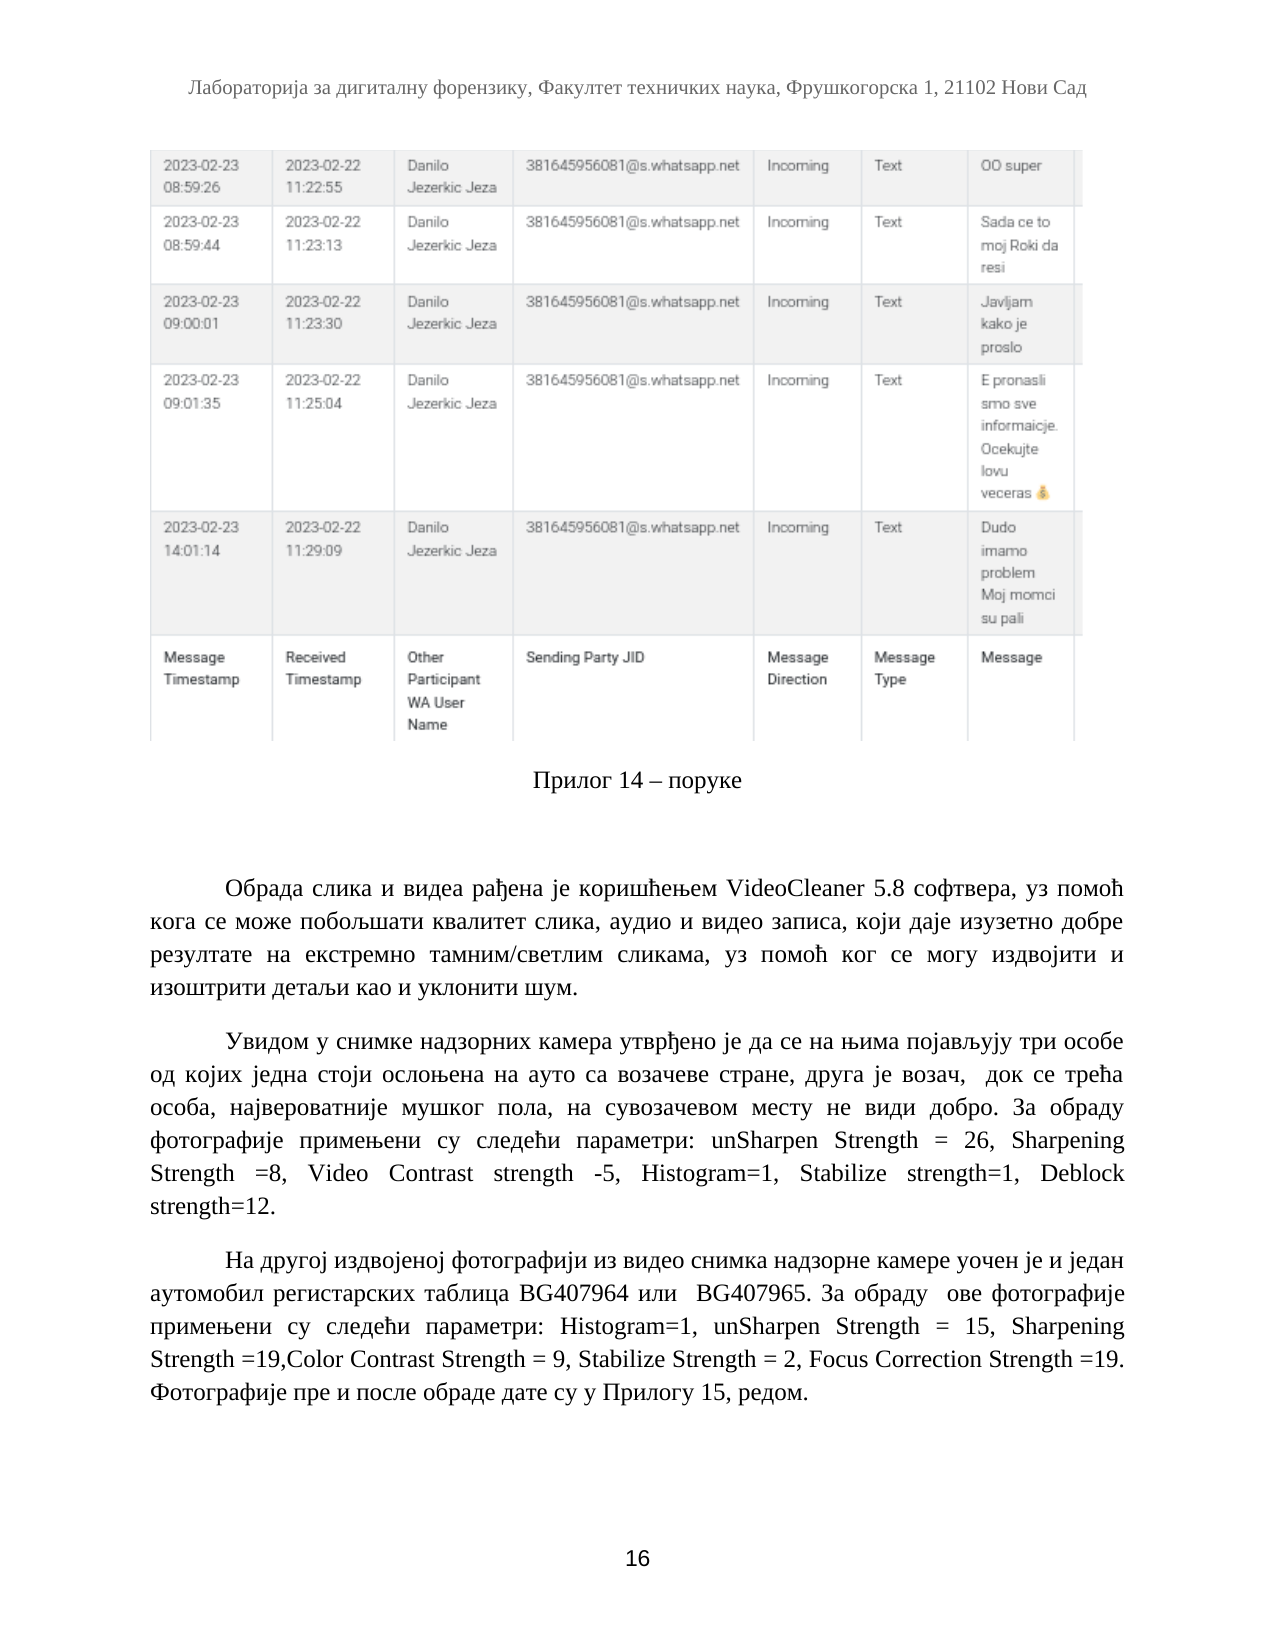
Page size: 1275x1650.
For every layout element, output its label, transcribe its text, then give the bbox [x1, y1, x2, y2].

picture [150, 150, 1083, 741]
text Прилог 14 – поруке [150, 765, 1125, 794]
text Увидом у снимке надзорних камера утврђено је да се на њима појављују три особе од којих једна стоји ослоњена на ауто са возачеве стране, друга је возач, док се трећа особа, највероватније мушког пола, на сувозачевом месту не види добро. За обраду фотографије примењени су следећи параметри: unSharpen Strength = 26, Sharpening Strength =8, Video Contrast strength -5, Histogram=1, Stabilize strength=1, Deblock strength=12. [150, 1026, 1125, 1220]
text На другој издвојеној фотографији из видео снимка надзорне камере уочен је и један аутомобил регистарских таблица BG407964 или BG407965. За обраду ове фотографије примењени су следећи параметри: Histogram=1, unSharpen Strength = 15, Sharpening Strength =19,Color Contrast Strength = 9, Stabilize Strength = 2, Focus Correction Strength =19. Фотографије пре и после обраде дате су у Прилогу 15, редом. [150, 1245, 1125, 1406]
text Обрада слика и видеа рађена је коришћењем VideoCleaner 5.8 софтвера, уз помоћ кога се може побољшати квалитет слика, аудио и видео записа, који даје изузетно добре резултате на екстремно тамним/светлим сликама, уз помоћ ког се могу издвојити и изоштрити детаљи као и уклонити шум. [150, 873, 1125, 1001]
